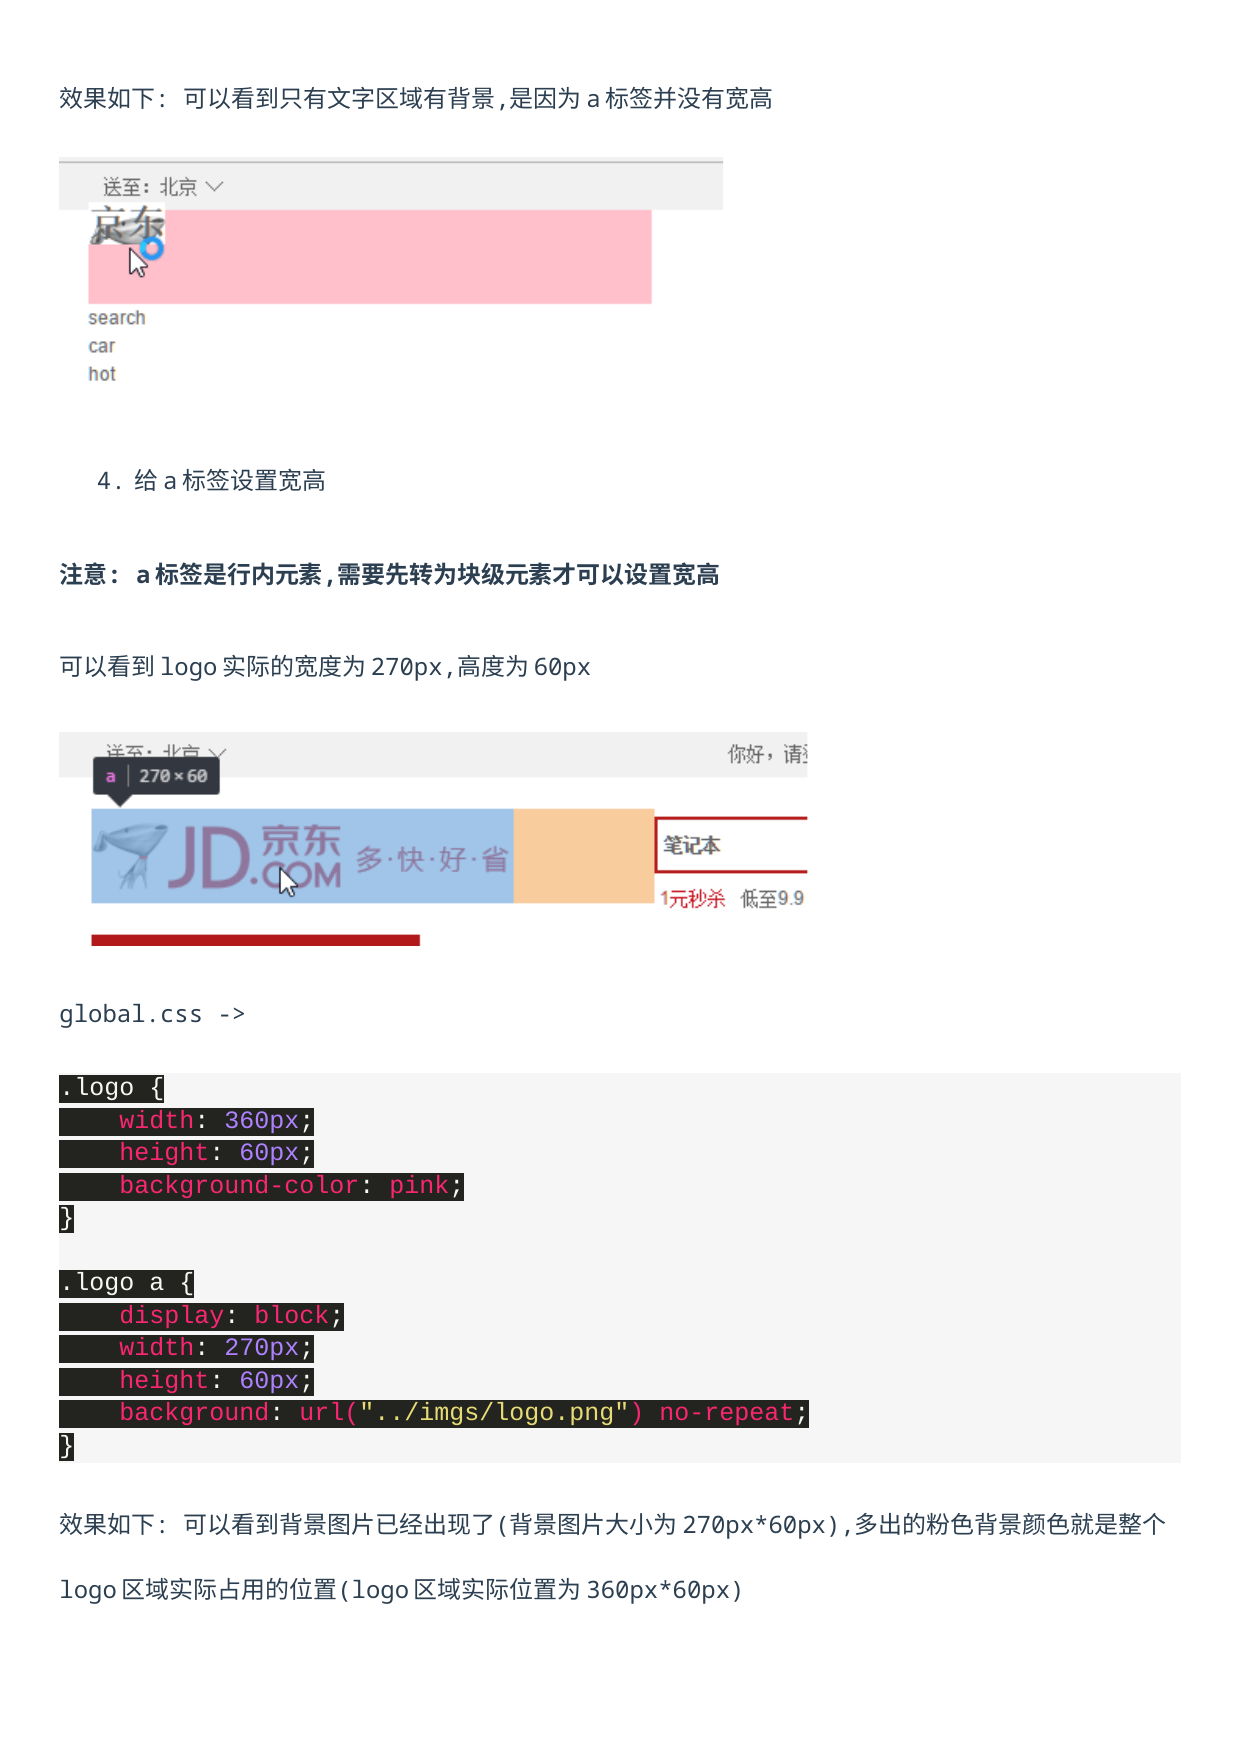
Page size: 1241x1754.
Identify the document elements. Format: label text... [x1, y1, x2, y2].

text 可以看到logo实际的宽度为270px,高度为60px [59, 633, 1181, 698]
picture [59, 732, 808, 946]
text 注意: a标签是行内元素,需要先转为块级元素才可以设置宽高 [59, 540, 1181, 605]
text .logo { width: 360px; height: 60px; background-color: pink; } .logo a { display: block; width: 270px; height: 60px; background: url("../imgs/logo.png") no-repeat; } [59, 1073, 1181, 1463]
list 给a标签设置宽高 [97, 446, 1181, 511]
text global.css -> [59, 980, 1181, 1045]
text 效果如下: 可以看到背景图片已经出现了(背景图片大小为270px*60px),多出的粉色背景颜色就是整个logo区域实际占用的位置(logo区域实际位置为360px*60px) [59, 1490, 1181, 1620]
picture [59, 157, 724, 417]
text 效果如下: 可以看到只有文字区域有背景,是因为a标签并没有宽高 [59, 64, 1181, 129]
